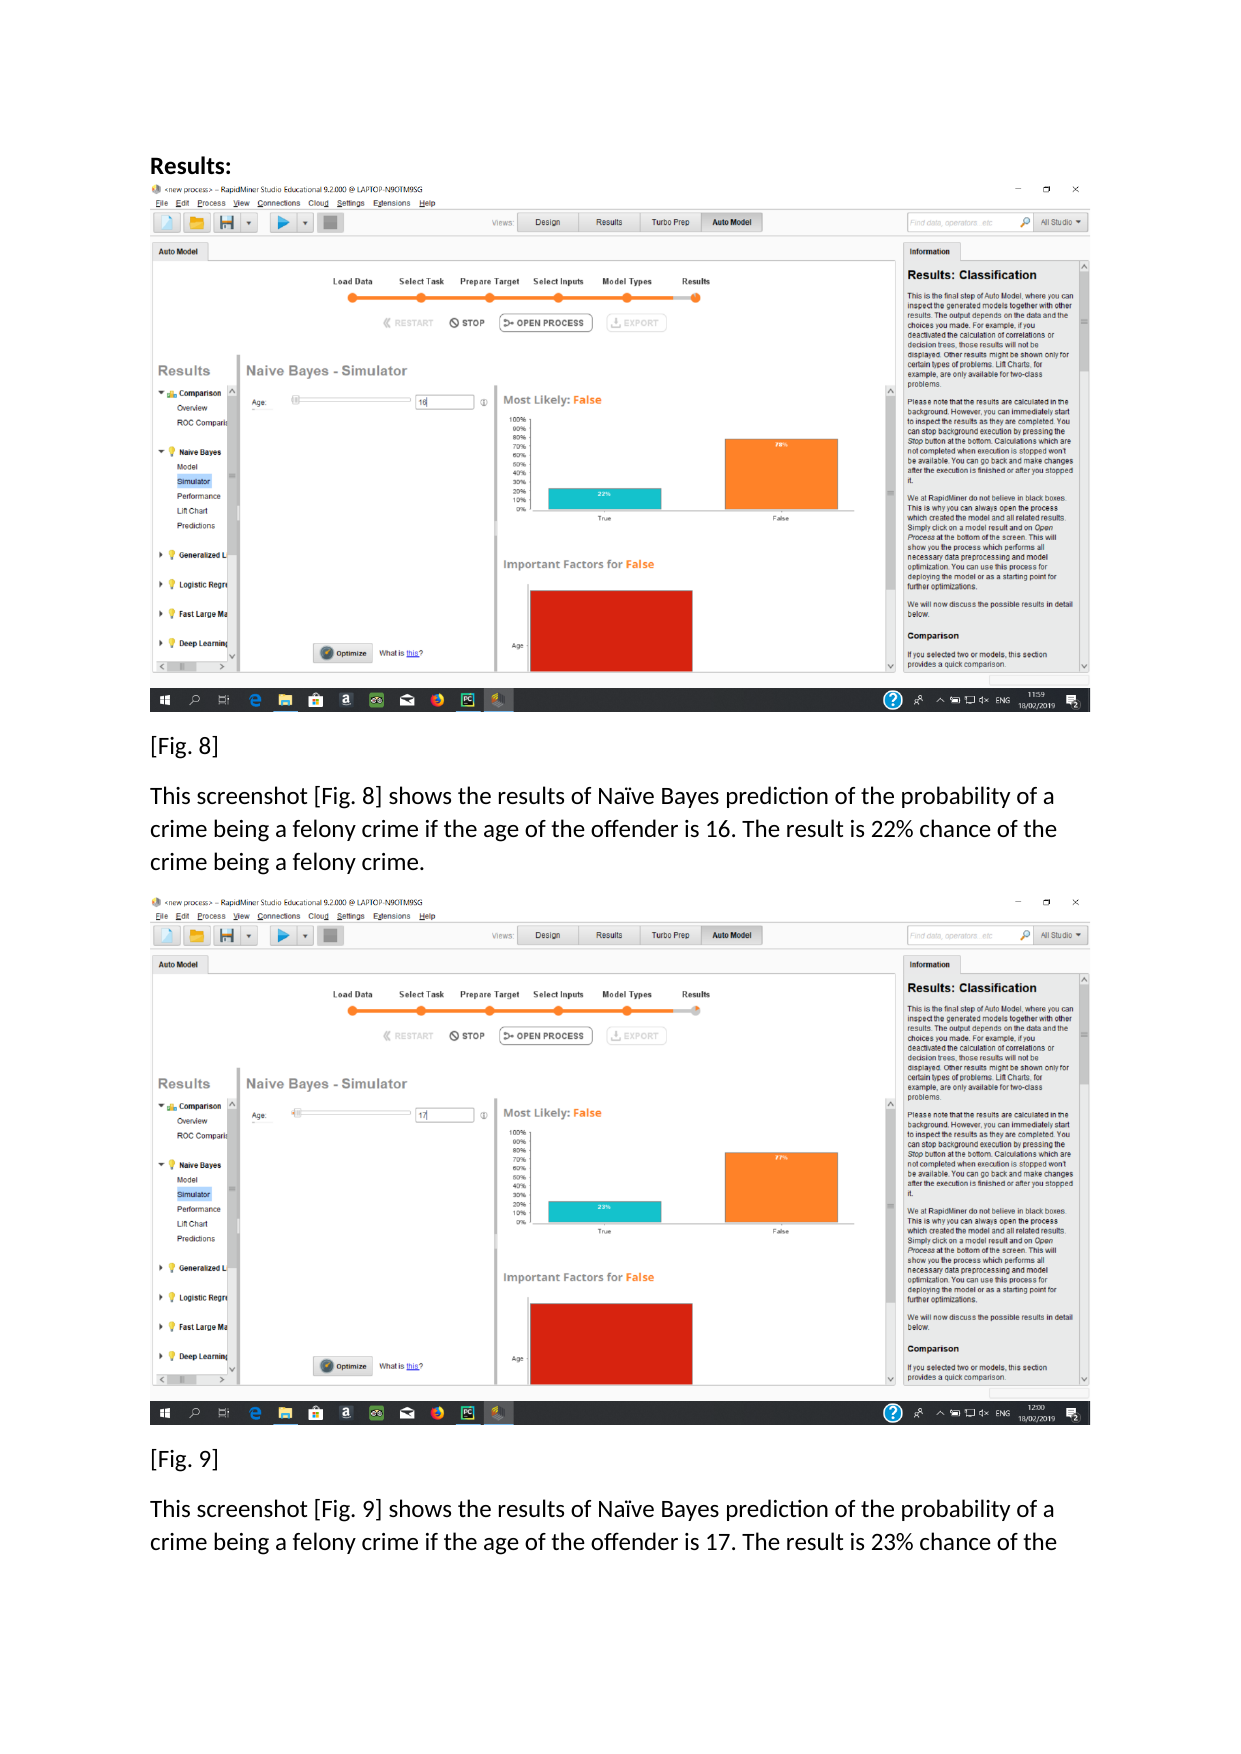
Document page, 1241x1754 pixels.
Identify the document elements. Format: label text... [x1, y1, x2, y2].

text [Fig. 8] [150, 730, 1090, 761]
text This screenshot [Fig. 8] shows the results of Naïve Bayes prediction of the probability of a crime being a felony crime if the age of the offender is 16. The result is 22% chance of the crime being a felony crime. [150, 780, 1090, 876]
picture [150, 182, 1091, 712]
text [Fig. 9] [150, 1443, 1090, 1474]
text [150, 1493, 1090, 1556]
text Results: [150, 150, 1090, 182]
picture [150, 895, 1091, 1425]
